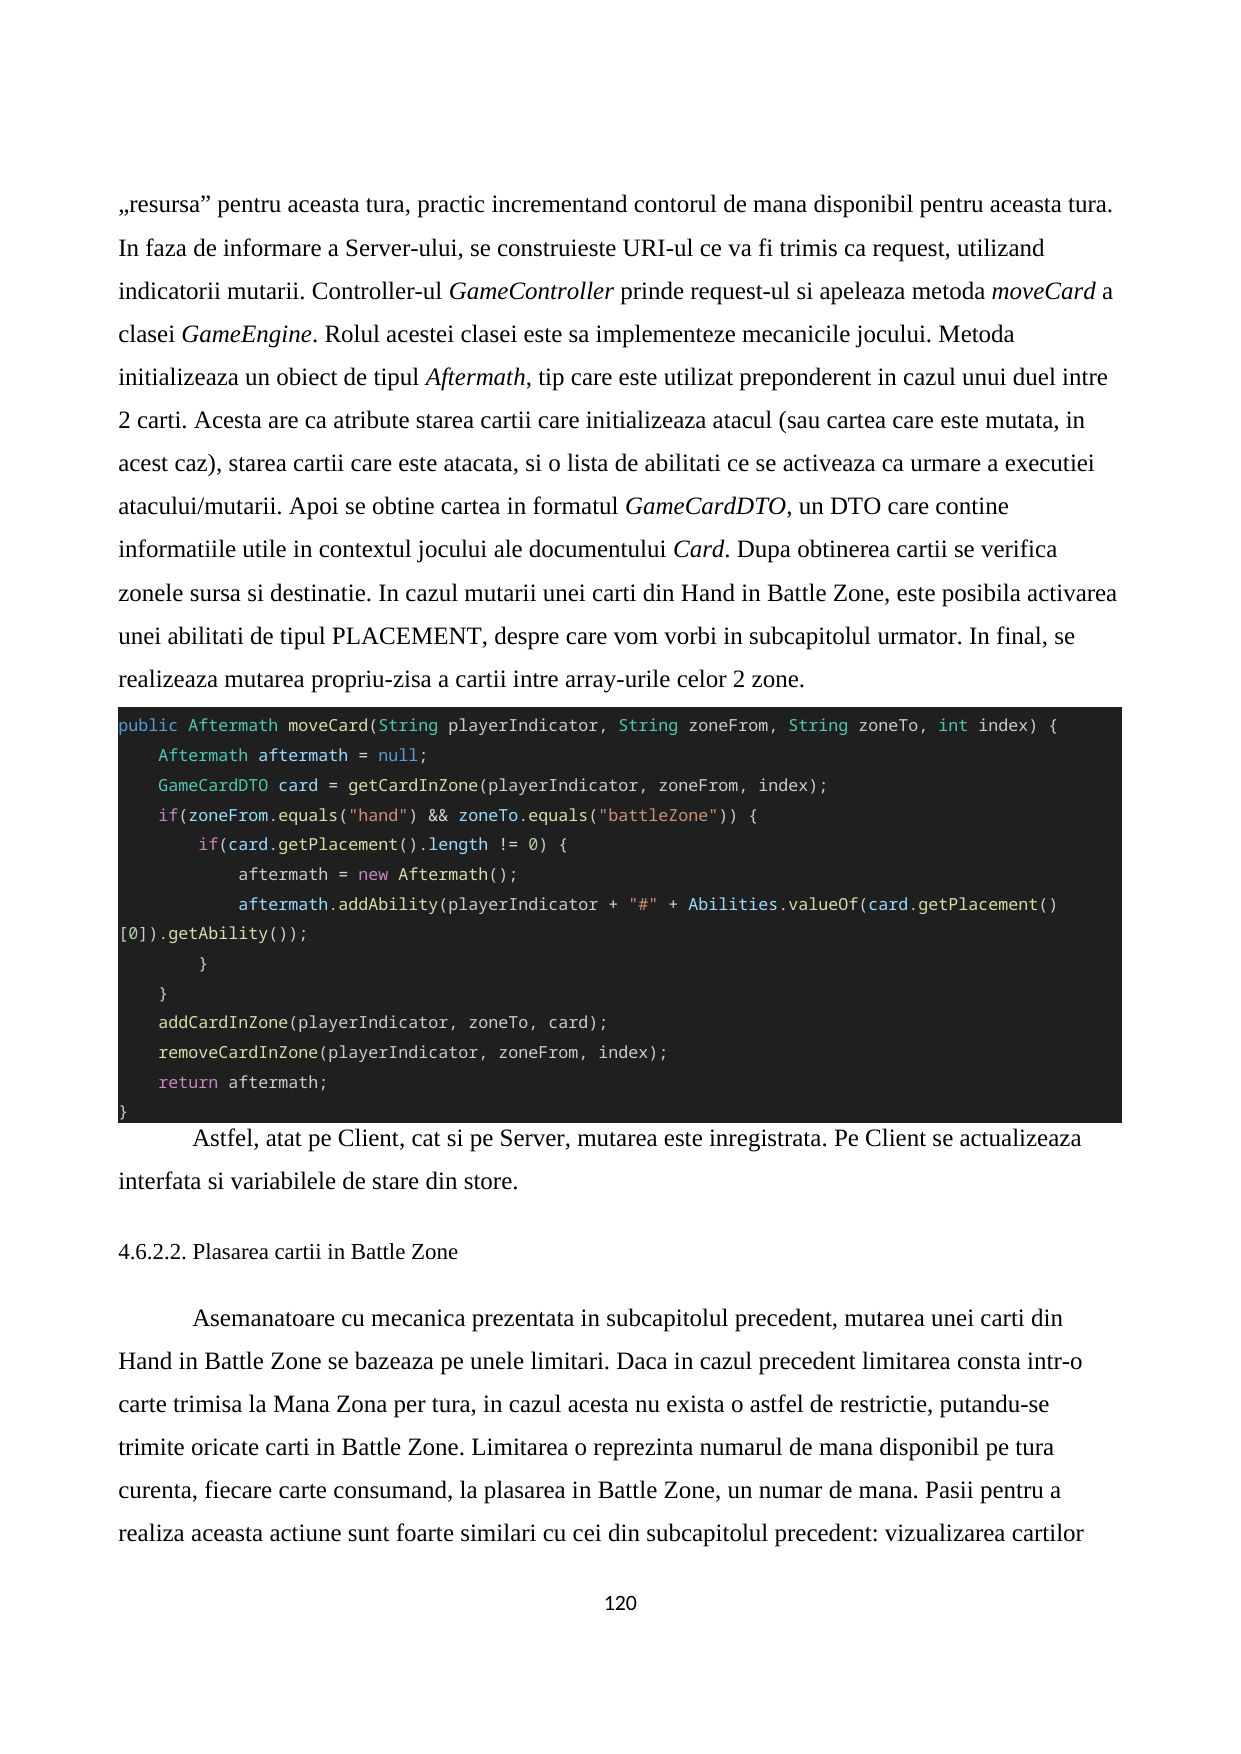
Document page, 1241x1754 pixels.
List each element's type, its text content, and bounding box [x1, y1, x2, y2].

text aftermath = new Aftermath(); [118, 856, 1122, 885]
text Astfel, atat pe Client, cat si pe Server, mutarea este inregistrata. Pe Client se actualizeaza interfata si variabilele de stare din store. [118, 1123, 1122, 1194]
text } [118, 944, 1122, 974]
text 4.6.2.2. Plasarea cartii in Battle Zone [118, 1238, 1122, 1264]
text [118, 189, 1122, 693]
text removeCardInZone(playerIndicator, zoneFrom, index); [118, 1034, 1122, 1063]
text if(zoneFrom.equals("hand") && zoneTo.equals("battleZone")) { [118, 796, 1122, 826]
text } [118, 1093, 1122, 1123]
text GameCardDTO card = getCardInZone(playerIndicator, zoneFrom, index); [118, 766, 1122, 796]
text if(card.getPlacement().length != 0) { [118, 826, 1122, 856]
text Aftermath aftermath = null; [118, 737, 1122, 766]
text public Aftermath moveCard(String playerIndicator, String zoneFrom, String zoneTo, int index) { [118, 707, 1122, 737]
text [118, 1303, 1122, 1547]
text addCardInZone(playerIndicator, zoneTo, card); [118, 1004, 1122, 1034]
text } [118, 974, 1122, 1004]
text aftermath.addAbility(playerIndicator + "#" + Abilities.valueOf(card.getPlacement()[0]).getAbility()); [118, 885, 1122, 944]
text return aftermath; [118, 1063, 1122, 1093]
